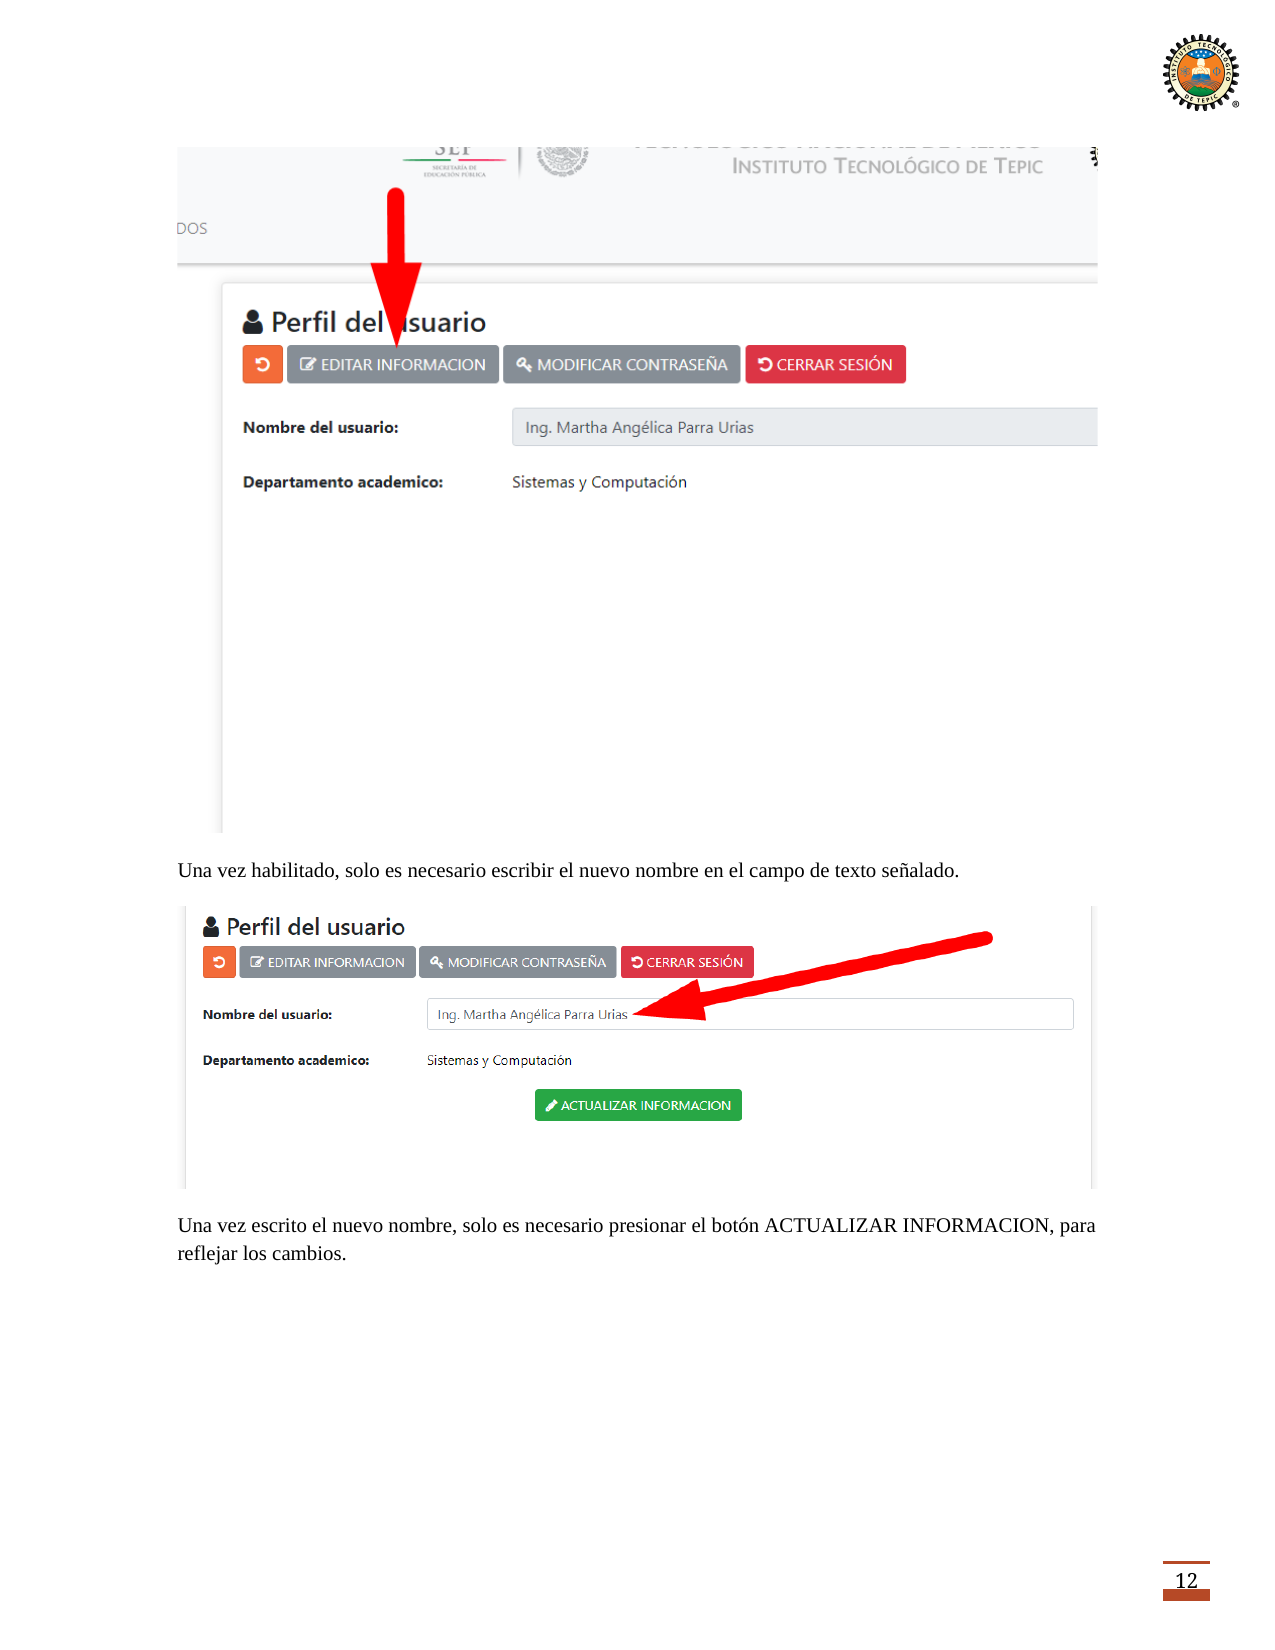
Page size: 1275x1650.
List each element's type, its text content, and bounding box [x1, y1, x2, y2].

picture [1161, 32, 1241, 113]
picture [177, 147, 1098, 833]
picture [177, 906, 1098, 1189]
text Una vez habilitado, solo es necesario escribir el nuevo nombre en el campo de texto señalado. [177, 858, 1098, 882]
text Una vez escrito el nuevo nombre, solo es necesario presionar el botón ACTUALIZAR INFORMACION, para reflejar los cambios. [177, 1213, 1098, 1265]
